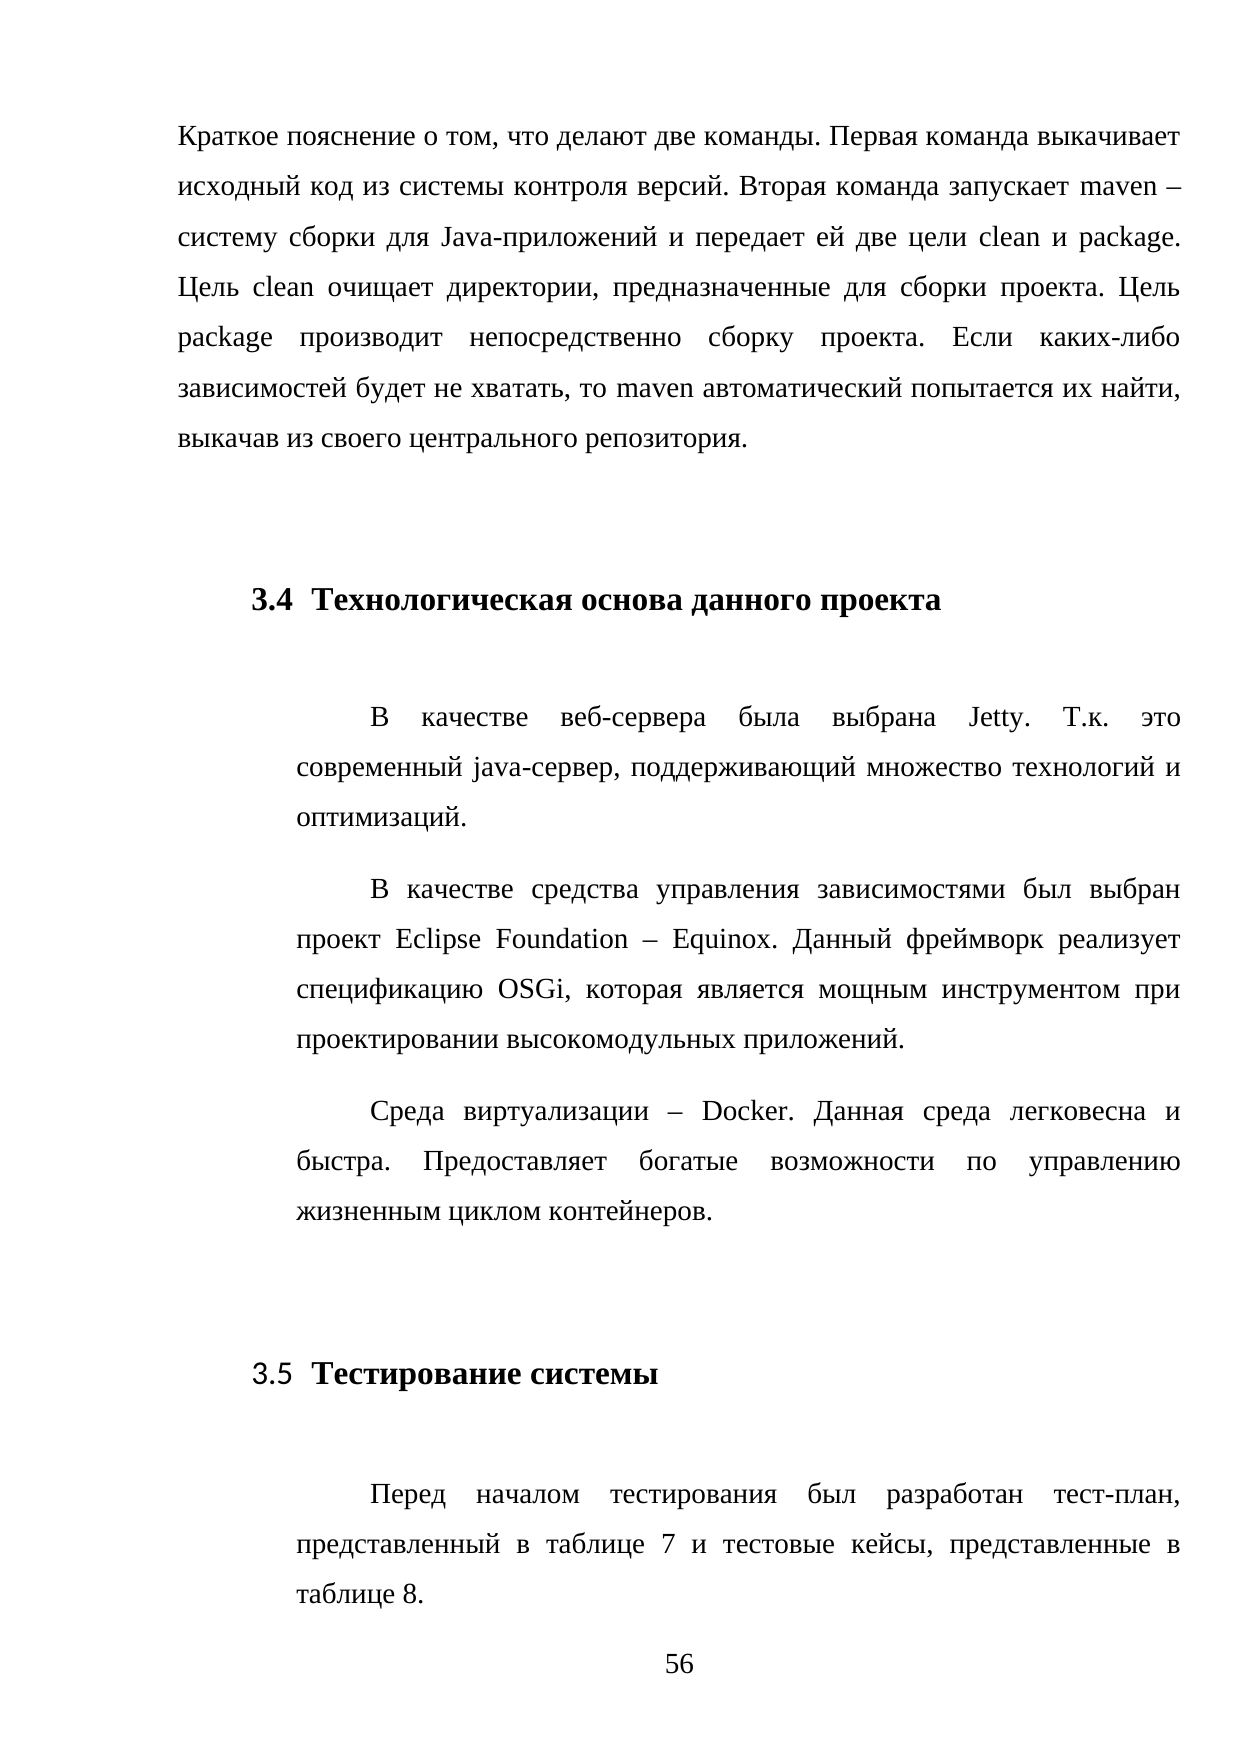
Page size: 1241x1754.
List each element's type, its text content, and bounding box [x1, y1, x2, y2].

text В качестве веб-сервера была выбрана Jetty. Т.к. это современный java-сервер, поддерживающий множество технологий и оптимизаций. [296, 699, 1181, 833]
text Перед началом тестирования был разработан тест-план, представленный в таблице 7 и тестовые кейсы, представленные в таблице 8. [296, 1476, 1181, 1610]
subtitle Тестирование системы [251, 1352, 1181, 1393]
text Краткое пояснение о том, что делают две команды. Первая команда выкачивает исходный код из системы контроля версий. Вторая команда запускает maven – систему сборки для Java-приложений и передает ей две цели clean и package. Цель clean очищает директории, предназначенные для сборки проекта. Цель package производит непосредственно сборку проекта. Если каких-либо зависимостей будет не хватать, то maven автоматический попытается их найти, выкачав из своего центрального репозитория. [177, 118, 1181, 453]
subtitle Технологическая основа данного проекта [251, 579, 1181, 617]
text Среда виртуализации – Docker. Данная среда легковесна и быстра. Предоставляет богатые возможности по управлению жизненным циклом контейнеров. [296, 1093, 1181, 1227]
text В качестве средства управления зависимостями был выбран проект Eclipse Foundation – Equinox. Данный фреймворк реализует спецификацию OSGi, которая является мощным инструментом при проектировании высокомодульных приложений. [296, 871, 1181, 1055]
